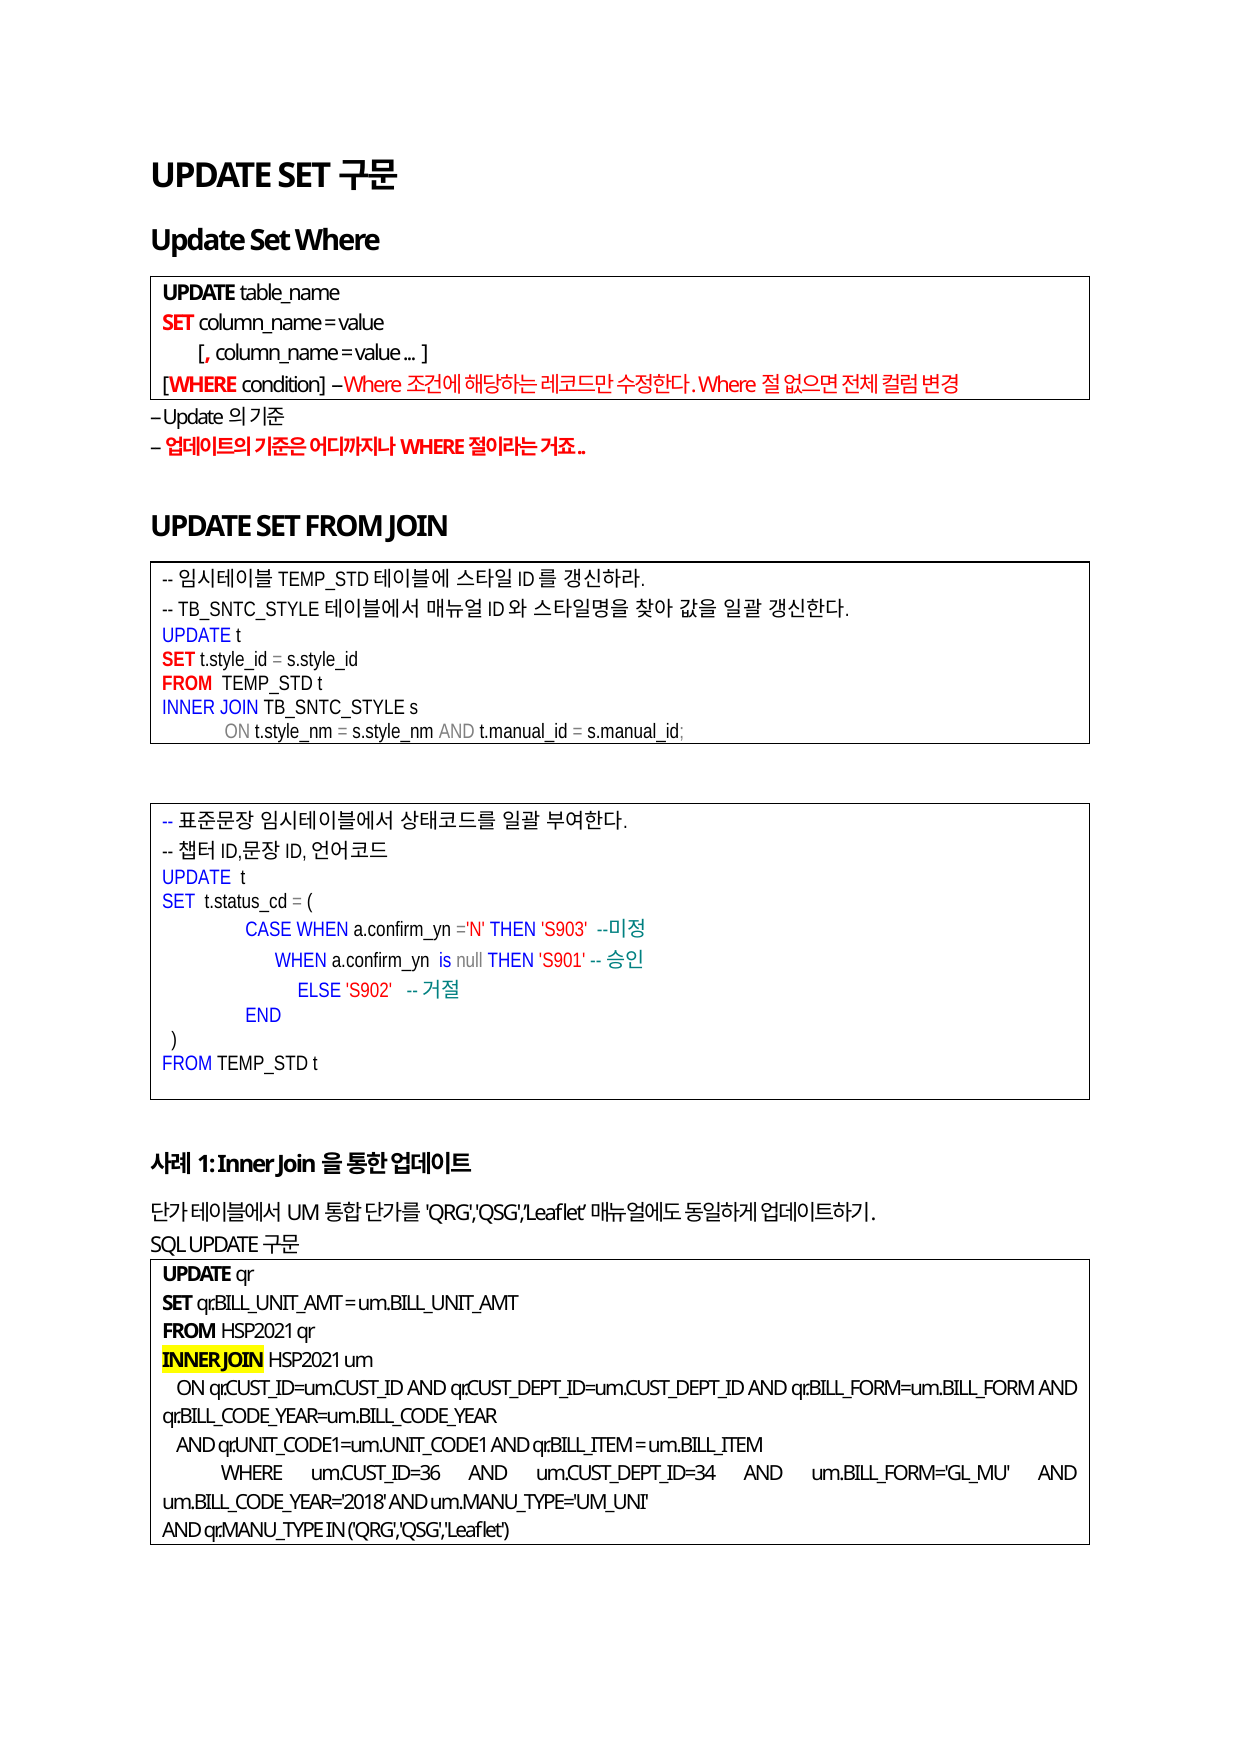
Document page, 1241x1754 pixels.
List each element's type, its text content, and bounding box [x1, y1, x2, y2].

text -- 업데이트의 기준은 어디까지나 WHERE 절이라는 거죠.. [150, 431, 1090, 461]
text SQL UPDATE 구문 [150, 1227, 1090, 1258]
text 단가 테이블에서 UM통합 단가를 'QRG','QSG',’Leaflet’ 매뉴얼에도 동일하게 업데이트하기. [150, 1195, 1090, 1227]
text 사례1: Inner Join을 통한 업데이트 [150, 1144, 1090, 1179]
table_header -- 임시테이블TEMP_STD테이블에 스타일ID를 갱신하라. -- TB_SNTC_STYLE 테이블에서 매뉴얼ID와 스타일명을 찾아 값을 일괄 갱신한다. UPDATE t SET t.style_id = s.style_id FROM TEMP_STD t INNER JOIN TB_SNTC_STYLE s ON t.style_nm = s.style_nm AND t.manual_id = s.manual_id; [151, 563, 1089, 743]
table_header -- 표준문장 임시테이블에서 상태코드를 일괄 부여한다. -- 챕터ID,문장ID, 언어코드 UPDATE t SET t.status_cd = ( CASE WHEN a.confirm_yn ='N' THEN 'S903' --미정 WHEN a.confirm_yn is null THEN 'S901' -- 승인 ELSE 'S902' -- 거절 END ) FROM TEMP_STD t [151, 804, 1089, 1099]
text UPDATE SET FROM JOIN [150, 505, 1090, 545]
text UPDATE SET 구문 [150, 147, 1090, 197]
text Update Set Where [150, 219, 1090, 259]
text -- Update의 기준 [150, 400, 1090, 431]
table_header UPDATE qr SET qr.BILL_UNIT_AMT = um.BILL_UNIT_AMT FROM HSP2021 qr INNER JOIN HSP2021 um ON qr.CUST_ID=um.CUST_ID AND qr.CUST_DEPT_ID=um.CUST_DEPT_ID AND qr.BILL_FORM=um.BILL_FORM AND qr.BILL_CODE_YEAR=um.BILL_CODE_YEAR AND qr.UNIT_CODE1=um.UNIT_CODE1 AND qr.BILL_ITEM = um.BILL_ITEM WHERE um.CUST_ID=36 AND um.CUST_DEPT_ID=34 AND um.BILL_FORM='GL_MU' AND um.BILL_CODE_YEAR='2018' AND um.MANU_TYPE='UM_UNI' AND qr.MANU_TYPE IN ('QRG','QSG','Leaflet') [151, 1260, 1089, 1544]
table_header UPDATE table_name SET column_name = value [, column_name = value ... ] [WHERE condition] --Where 조건에 해당하는 레코드만 수정한다. Where절 없으면 전체 컬럼 변경 [151, 277, 1089, 399]
